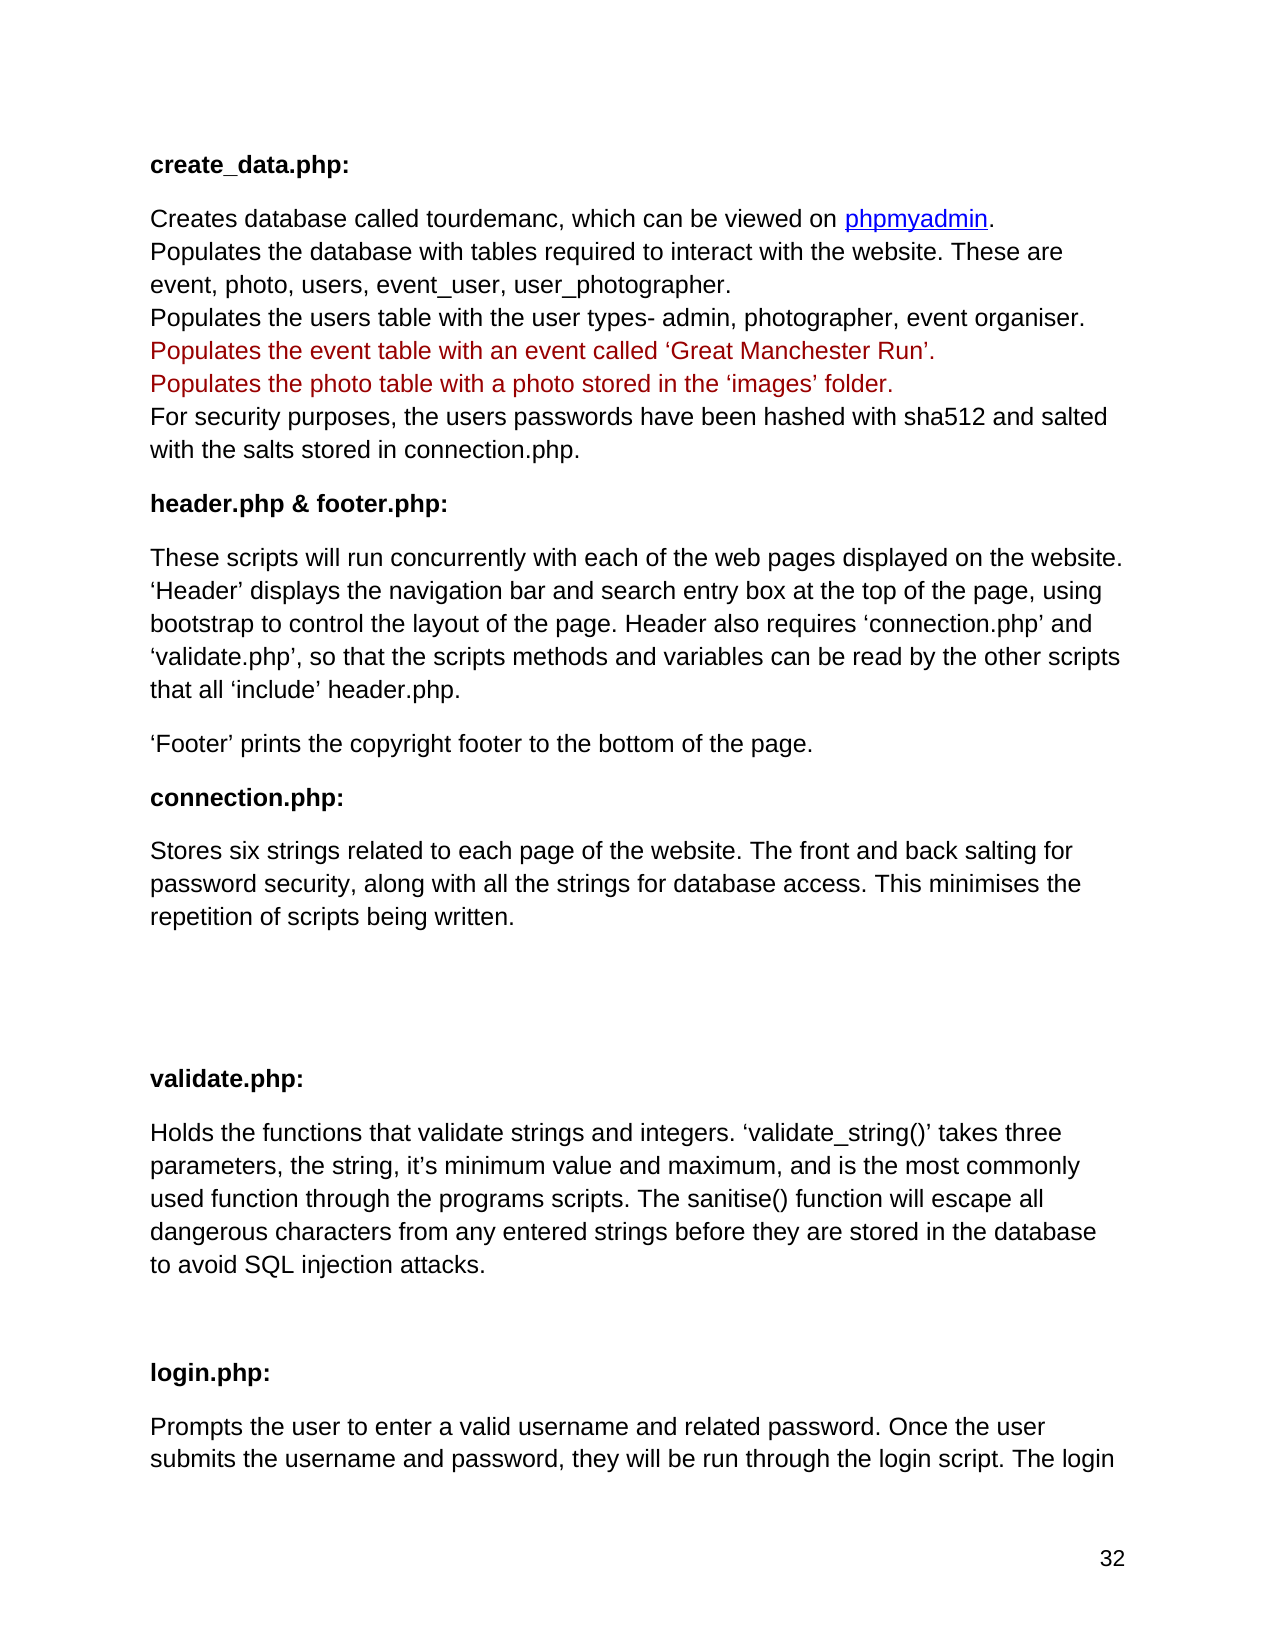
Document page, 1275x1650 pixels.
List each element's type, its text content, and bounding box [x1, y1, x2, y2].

text create_data.php: [150, 150, 1125, 179]
text login.php: [150, 1358, 1125, 1386]
text Holds the functions that validate strings and integers. ‘validate_string()’ takes three parameters, the string, it’s minimum value and maximum, and is the most commonly used function through the programs scripts. The sanitise() function will escape all dangerous characters from any entered strings before they are stored in the database to avoid SQL injection attacks. [150, 1118, 1125, 1279]
text validate.php: [150, 1064, 1125, 1093]
text ‘Footer’ prints the copyright footer to the bottom of the page. [150, 729, 1125, 757]
text Stores six strings related to each page of the website. The front and back salting for password security, along with all the strings for database access. This minimises the repetition of scripts being written. [150, 836, 1125, 931]
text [150, 1411, 1125, 1473]
text These scripts will run concurrently with each of the web pages displayed on the website. ‘Header’ displays the navigation bar and search entry box at the top of the page, using bootstrap to control the layout of the page. Header also requires ‘connection.php’ and ‘validate.php’, so that the scripts methods and variables can be read by the other scripts that all ‘include’ header.php. [150, 543, 1125, 703]
text Creates database called tourdemanc, which can be viewed on phpmyadmin. Populates the database with tables required to interact with the website. These are event, photo, users, event_user, user_photographer. Populates the users table with the user types- admin, photographer, event organiser. Populates the event table with an event called ‘Great Manchester Run’. Populates the photo table with a photo stored in the ‘images’ folder. For security purposes, the users passwords have been hashed with sha512 and salted with the salts stored in connection.php. [150, 204, 1125, 464]
text connection.php: [150, 782, 1125, 811]
text header.php & footer.php: [150, 489, 1125, 518]
